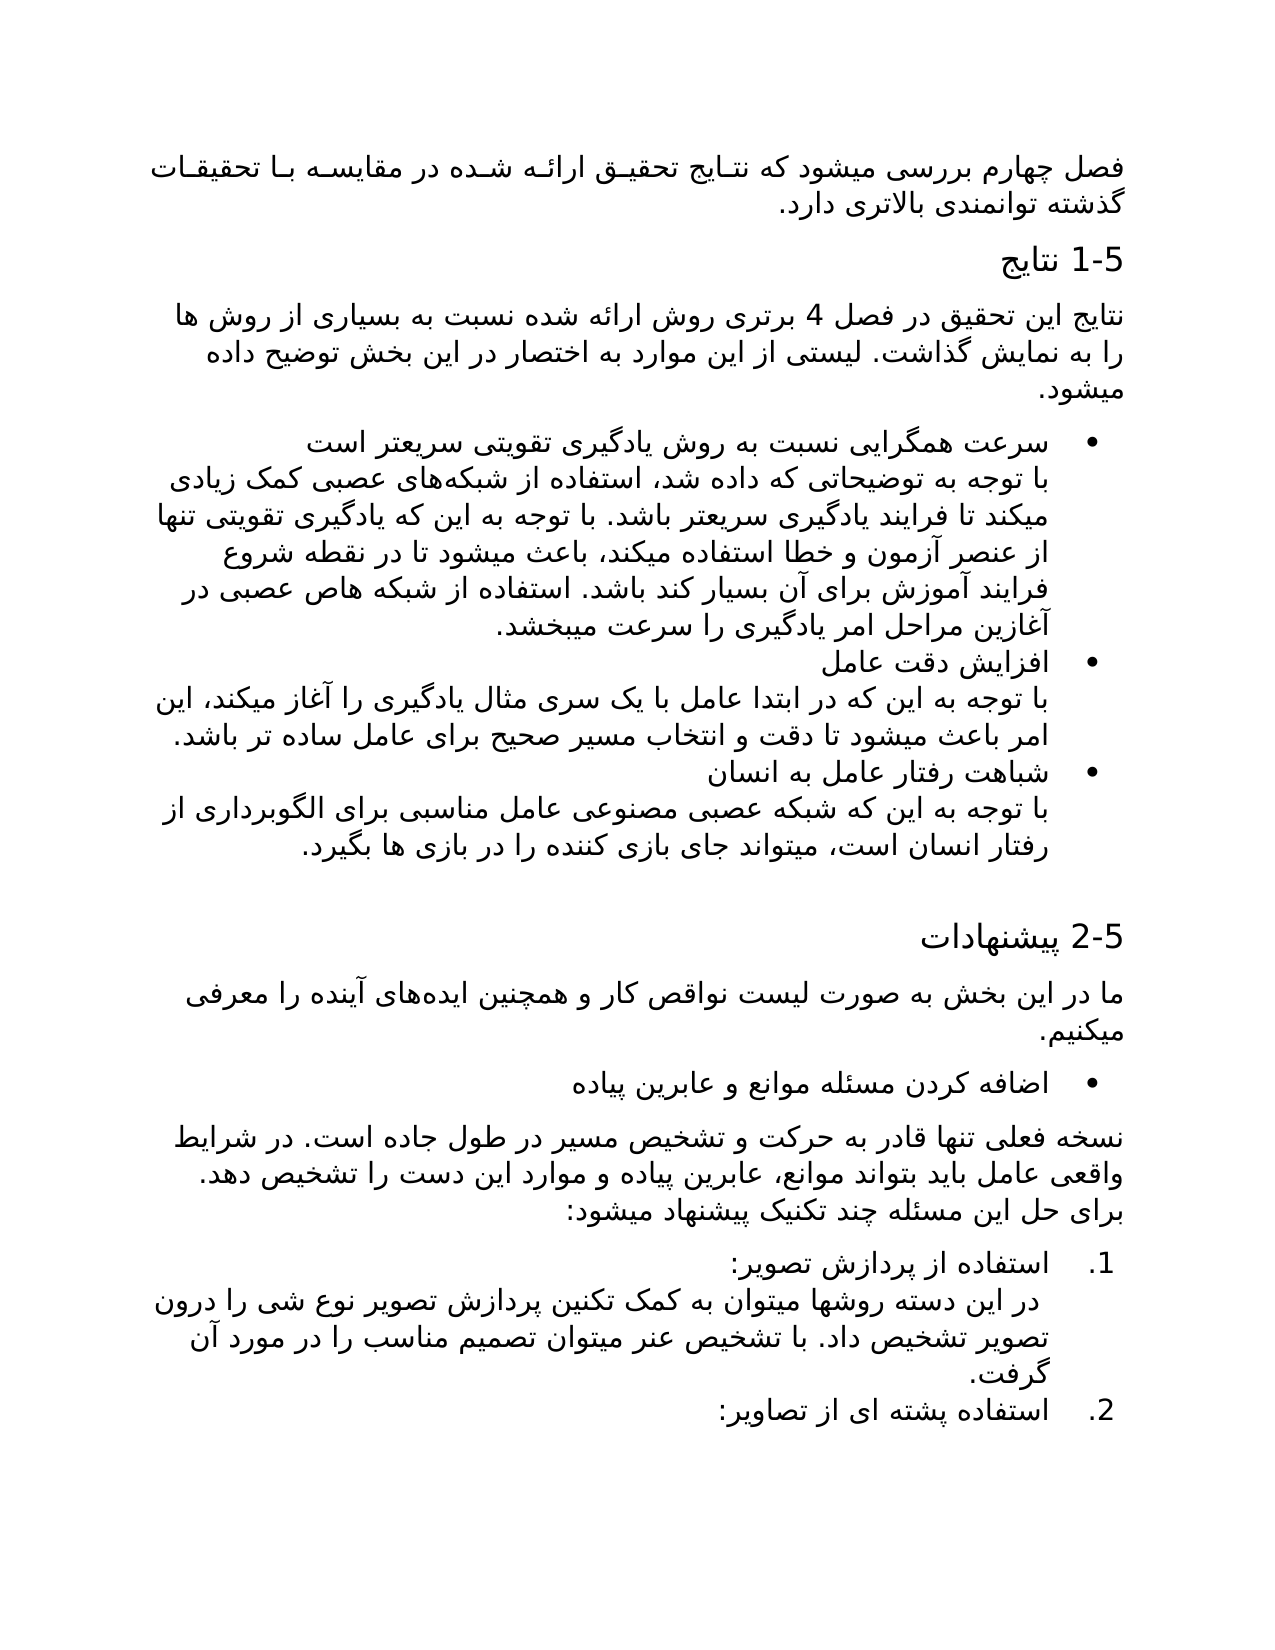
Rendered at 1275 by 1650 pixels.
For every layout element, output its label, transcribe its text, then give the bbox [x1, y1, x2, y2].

list شباهت رفتار عامل به انسان [150, 755, 1087, 789]
text 1-5 نتایج [150, 240, 1125, 279]
list با توجه به توضیحاتی که داده شد، استفاده از شبکه‌های عصبی کمک زیادی میکند تا فرایند یادگیری سریعتر باشد. با توجه به این که یادگیری تقویتی تنها از عنصر آزمون و خطا استفاده میکند، باعث میشود تا در نقطه شروع فرایند آموزش برای آن بسیار کند باشد. استفاده از شبکه هاص عصبی در آغازین مراحل امر یادگیری را سرعت میبخشد. [150, 462, 1050, 642]
list استفاده از پردازش تصویر: [150, 1247, 1087, 1281]
text نسخه فعلی تنها قادر به حرکت و تشخیص مسیر در طول جاده است. در شرایط واقعی عامل باید بتواند موانع، عابرین پیاده و موارد این دست را تشخیص دهد. برای حل این مسئله چند تکنیک پیشنهاد میشود: [150, 1120, 1125, 1227]
list افزایش دقت عامل [150, 645, 1087, 679]
list سرعت همگرایی نسبت به روش یادگیری تقویتی سریعتر است [150, 425, 1087, 459]
text نتایج این تحقیق در فصل 4 برتری روش ارائه شده نسبت به بسیاری از روش ها را به نمایش گذاشت. لیستی از این موارد به اختصار در این بخش توضیح داده میشود. [150, 298, 1125, 406]
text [150, 150, 1125, 221]
list با توجه به این که شبکه عصبی مصنوعی عامل مناسبی برای الگوبرداری از رفتار انسان است، میتواند جای بازی کننده را در بازی ها بگیرد. [150, 792, 1050, 862]
text 2-5 پیشنهادات [150, 918, 1125, 957]
list اضافه کردن مسئله موانع و عابرین پیاده [150, 1067, 1087, 1101]
text ما در این بخش به صورت لیست نواقص کار و همچنین ایده‌های آینده را معرفی میکنیم. [150, 977, 1125, 1047]
list با توجه به این که در ابتدا عامل با یک سری مثال یادگیری را آغاز میکند، این امر باعث میشود تا دقت و انتخاب مسیر صحیح برای عامل ساده تر باشد. [150, 682, 1050, 752]
list استفاده پشته ای از تصاویر: [150, 1393, 1087, 1427]
list در این دسته روشها میتوان به کمک تکنین پردازش تصویر نوع شی را درون تصویر تشخیص داد. با تشخیص عنر میتوان تصمیم مناسب را در مورد آن گرفت. [150, 1283, 1050, 1391]
